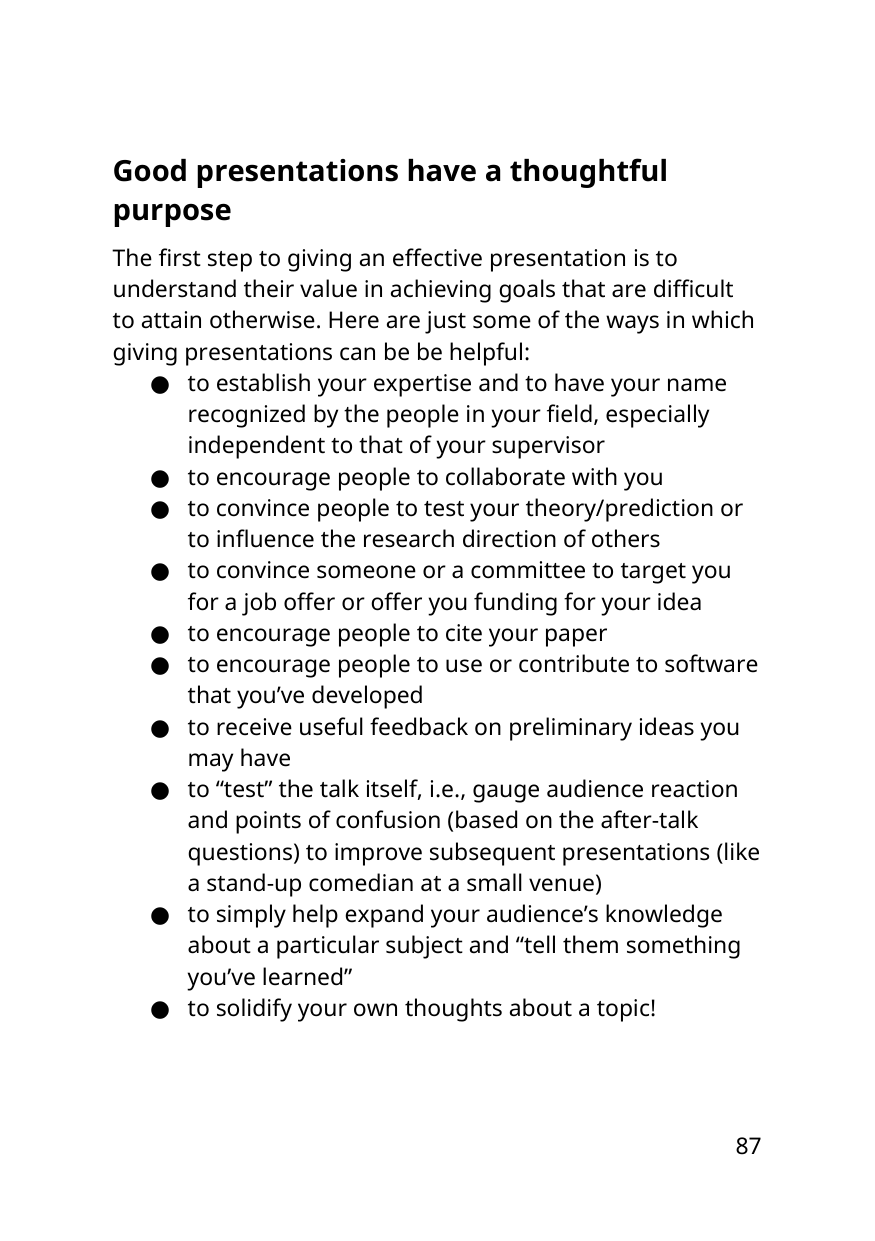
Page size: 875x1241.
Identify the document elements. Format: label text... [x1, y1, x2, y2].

list to simply help expand your audience’s knowledge about a particular subject and “tell them something you’ve learned” [150, 898, 762, 992]
list to convince people to test your theory/prediction or to influence the research direction of others [150, 492, 762, 554]
list to convince someone or a committee to target you for a job offer or offer you funding for your idea [150, 554, 762, 617]
list to establish your expertise and to have your name recognized by the people in your field, especially independent to that of your supervisor [150, 367, 762, 461]
list to encourage people to collaborate with you [150, 461, 762, 492]
list to encourage people to use or contribute to software that you’ve developed [150, 648, 762, 711]
list to encourage people to cite your paper [150, 617, 762, 648]
list to solidify your own thoughts about a topic! [150, 992, 762, 1023]
list to receive useful feedback on preliminary ideas you may have [150, 711, 762, 773]
subtitle Good presentations have a thoughtful purpose [112, 150, 762, 229]
list to “test” the talk itself, i.e., gauge audience reaction and points of confusion (based on the after-talk questions) to improve subsequent presentations (like a stand-up comedian at a small venue) [150, 773, 762, 898]
text The first step to giving an effective presentation is to understand their value in achieving goals that are difficult to attain otherwise. Here are just some of the ways in which giving presentations can be be helpful: [112, 242, 762, 367]
